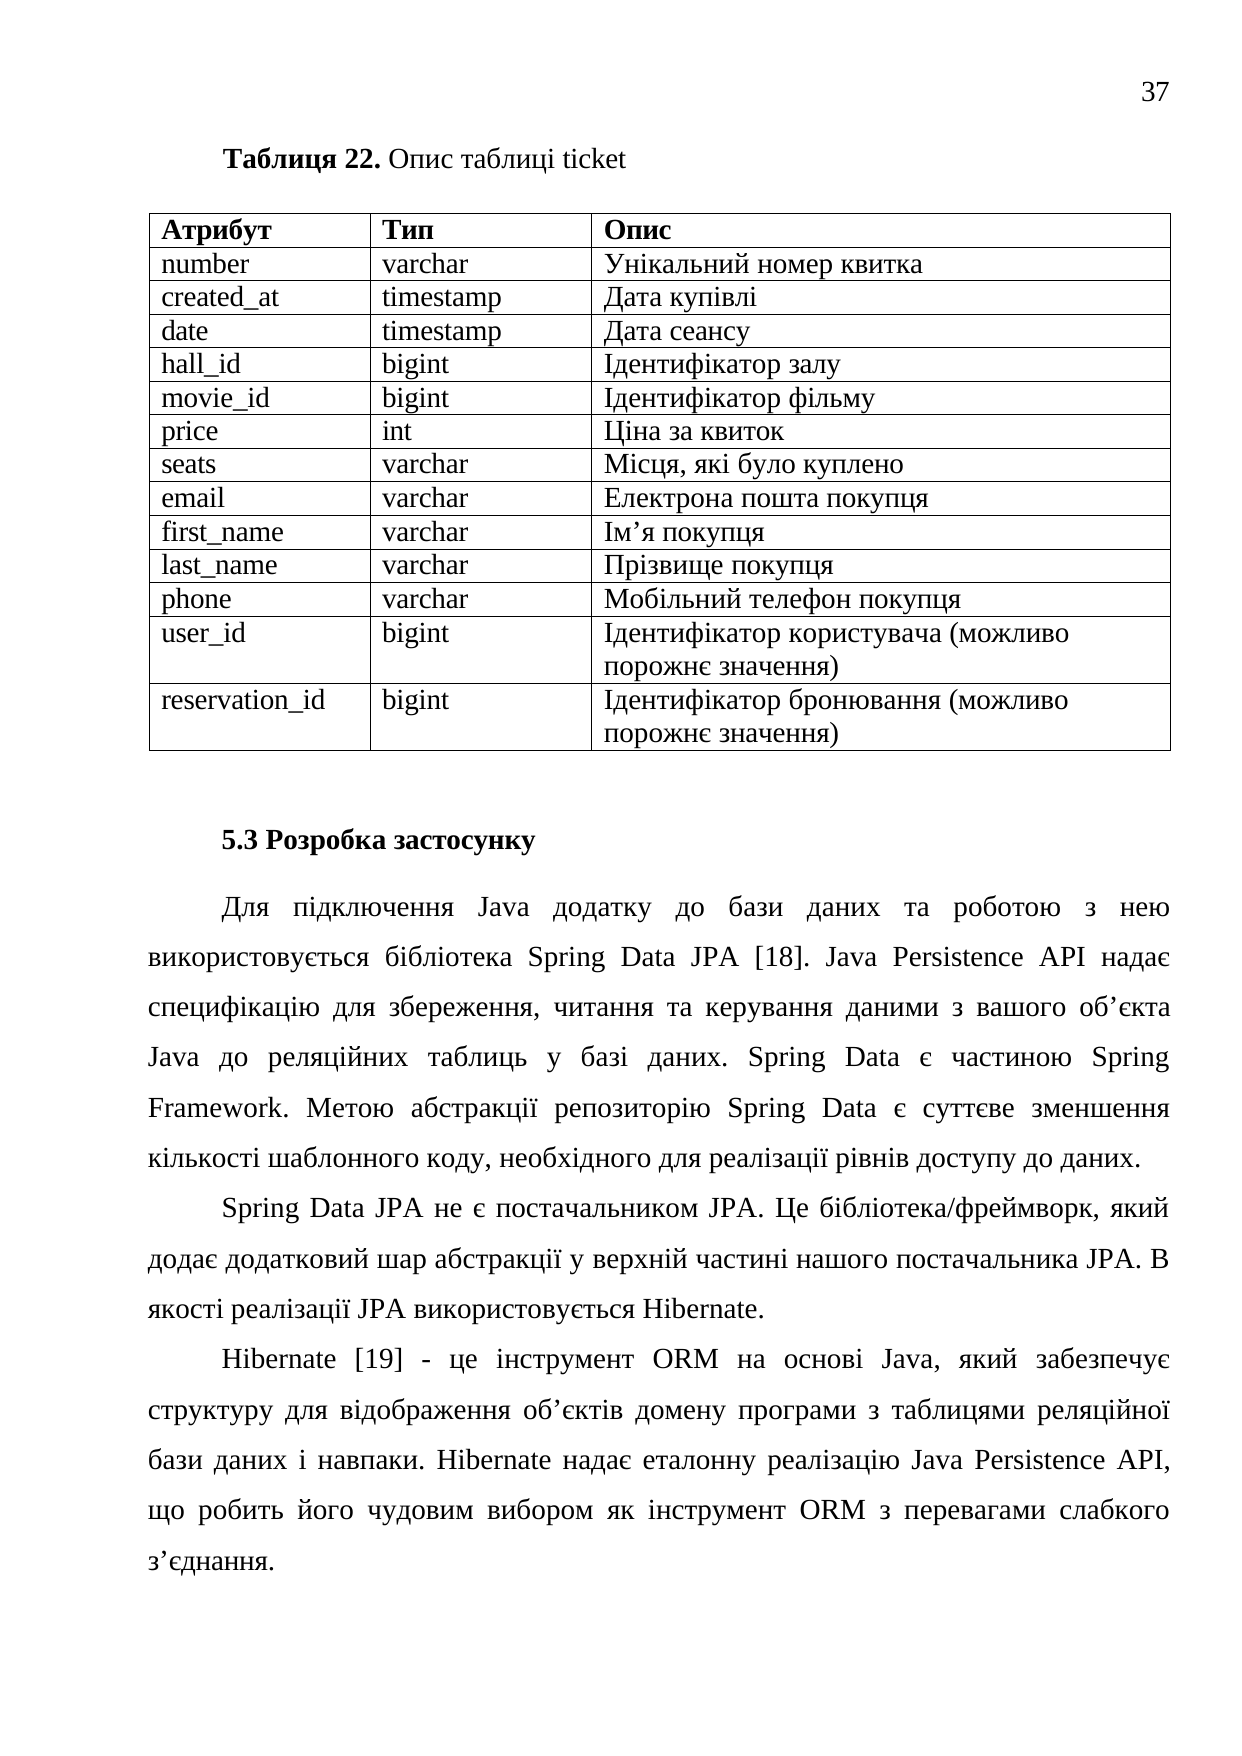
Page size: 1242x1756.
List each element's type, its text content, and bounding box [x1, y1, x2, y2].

table_header Опис [592, 214, 1170, 247]
table_cell bigint [371, 617, 591, 682]
table_cell user_id [150, 617, 370, 682]
table_cell Дата сеансу [592, 315, 1170, 347]
text Spring Data JPA не є постачальником JPA. Це бібліотека/фреймворк, який додає додатковий шар абстракції у верхній частині нашого постачальника JPA. В якості реалізації JPA використовується Hibernate. [148, 1191, 1170, 1325]
text Таблиця 22. Опис таблиці ticket [223, 141, 1183, 175]
table_cell number [150, 248, 370, 280]
table_cell varchar [371, 248, 591, 280]
table_cell date [150, 315, 370, 347]
table_cell varchar [371, 516, 591, 548]
table_cell varchar [371, 482, 591, 515]
table_cell bigint [371, 382, 591, 414]
table_cell Ім’я покупця [592, 516, 1170, 548]
subtitle Розробка застосунку [221, 822, 1183, 855]
table_cell Унікальний номер квитка [592, 248, 1170, 280]
table_cell Електрона пошта покупця [592, 482, 1170, 515]
table_cell email [150, 482, 370, 515]
table_cell timestamp [371, 281, 591, 314]
table_cell varchar [371, 583, 591, 616]
table_cell movie_id [150, 382, 370, 414]
table_cell Мобільний телефон покупця [592, 583, 1170, 616]
table_cell int [371, 415, 591, 448]
table_cell first_name [150, 516, 370, 548]
table_cell bigint [371, 684, 591, 749]
table_cell varchar [371, 550, 591, 582]
table_cell created_at [150, 281, 370, 314]
text Для підключення Java додатку до бази даних та роботою з нею використовується бібліотека Spring Data JPA [18]. Java Persistence API надає специфікацію для збереження, читання та керування даними з вашого об’єкта Java до реляційних таблиць у базі даних. Spring Data є частиною Spring Framework. Метою абстракції репозиторію Spring Data є суттєве зменшення кількості шаблонного коду, необхідного для реалізації рівнів доступу до даних. [148, 889, 1171, 1174]
table_header Атрибут [150, 214, 370, 247]
table_cell Прізвище покупця [592, 550, 1170, 582]
table_cell Ідентифікатор фільму [592, 382, 1170, 414]
table_cell hall_id [150, 348, 370, 381]
table_cell Ідентифікатор залу [592, 348, 1170, 381]
table_cell phone [150, 583, 370, 616]
table_cell bigint [371, 348, 591, 381]
table_cell Ціна за квиток [592, 415, 1170, 448]
table_header Тип [371, 214, 591, 247]
table_cell last_name [150, 550, 370, 582]
table_cell Місця, які було куплено [592, 449, 1170, 481]
table_cell timestamp [371, 315, 591, 347]
table_cell Дата купівлі [592, 281, 1170, 314]
table_cell varchar [371, 449, 591, 481]
table_cell reservation_id [150, 684, 370, 749]
table_cell seats [150, 449, 370, 481]
table_cell Ідентифікатор користувача (можливо порожнє значення) [592, 617, 1170, 682]
table_cell Ідентифікатор бронювання (можливо порожнє значення) [592, 684, 1170, 749]
text Hibernate [19] - це інструмент ORM на основі Java, який забезпечує структуру для відображення об’єктів домену програми з таблицями реляційної бази даних і навпаки. Hibernate надає еталонну реалізацію Java Persistence API, що робить його чудовим вибором як інструмент ORM з перевагами слабкого з’єднання. [148, 1341, 1171, 1576]
table_cell price [150, 415, 370, 448]
